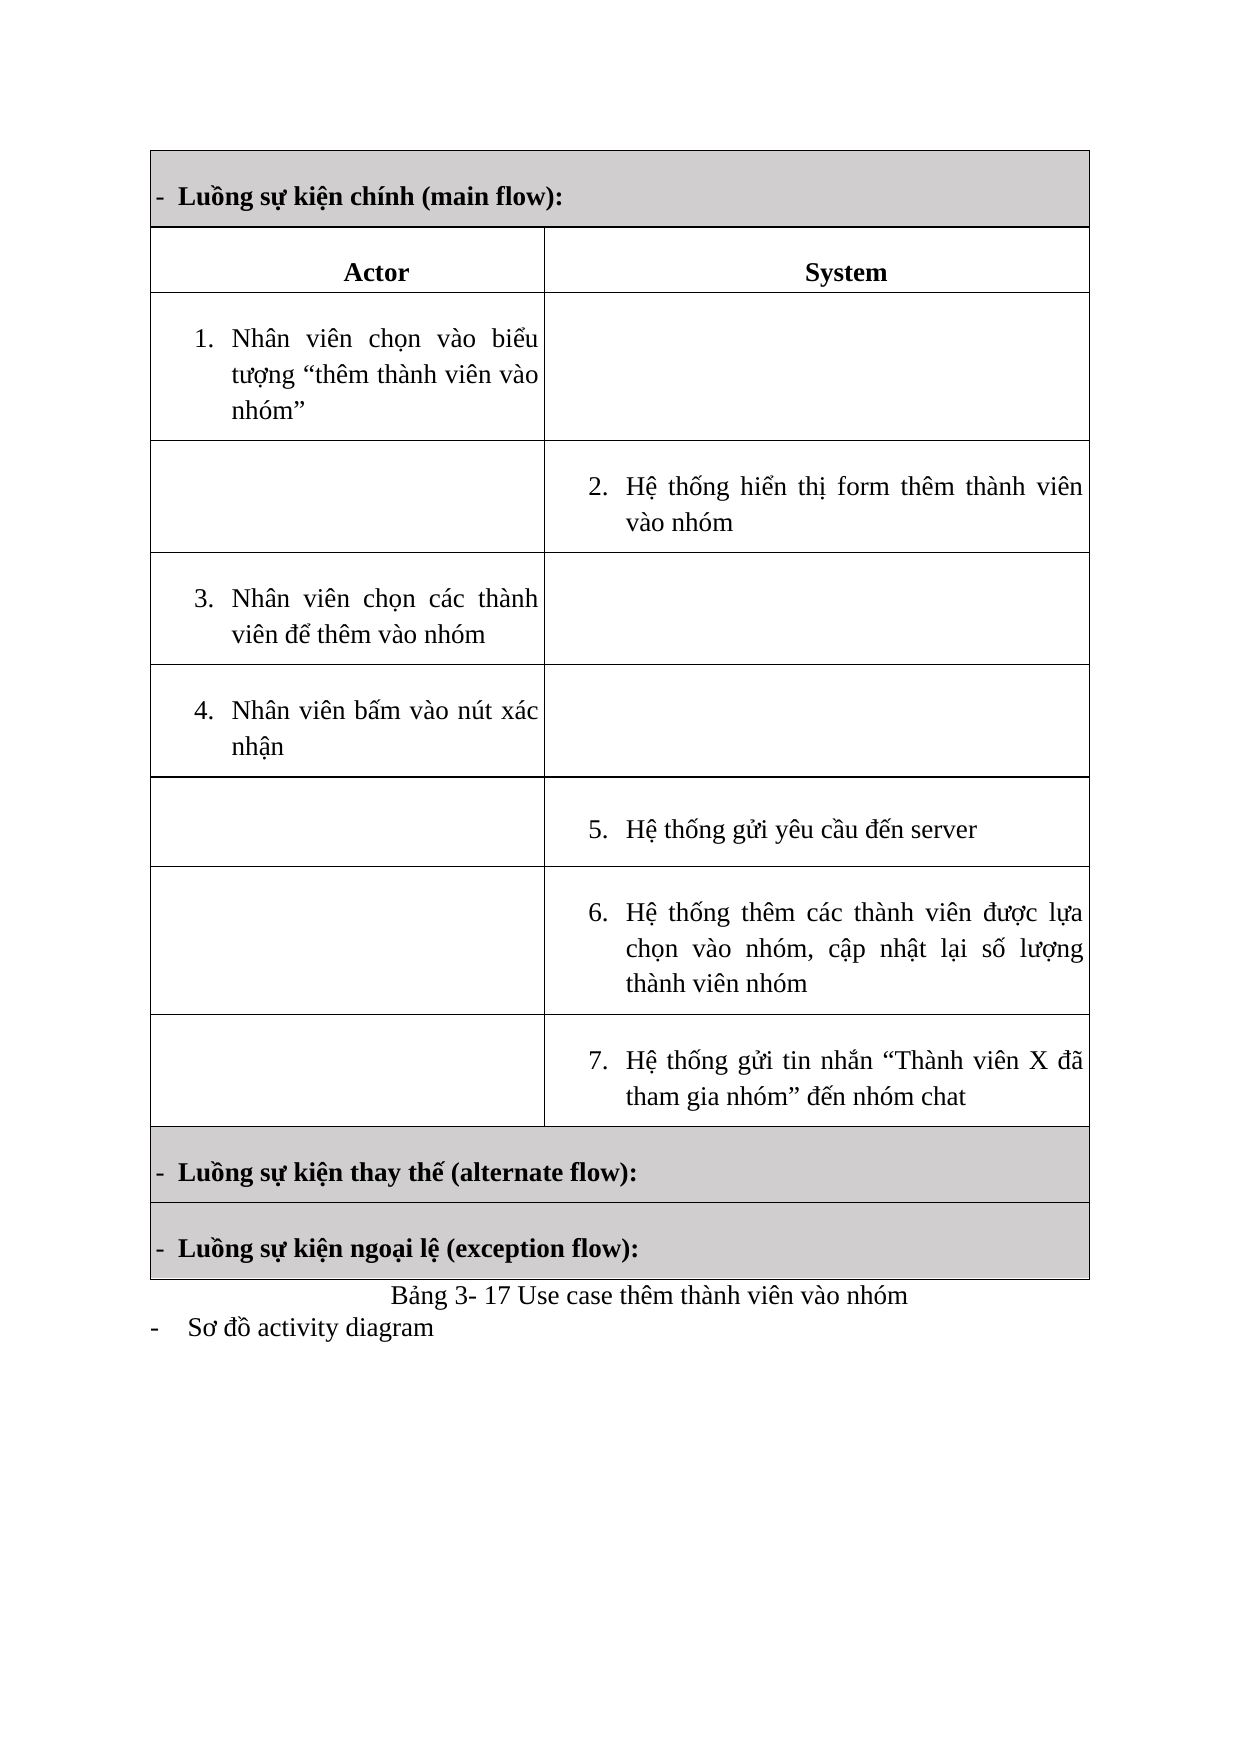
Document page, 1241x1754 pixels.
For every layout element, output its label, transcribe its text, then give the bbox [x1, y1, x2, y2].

table_cell [545, 293, 1089, 440]
table_cell Hệ thống thêm các thành viên được lựa chọn vào nhóm, cập nhật lại số lượng thành viên nhóm [545, 867, 1089, 1014]
table_cell [545, 553, 1089, 664]
table_cell [151, 441, 544, 552]
table_cell Actor [151, 228, 544, 292]
table_cell Hệ thống gửi tin nhắn “Thành viên X đã tham gia nhóm” đến nhóm chat [545, 1015, 1089, 1126]
table_cell [151, 1015, 544, 1126]
table_cell Nhân viên chọn vào biểu tượng “thêm thành viên vào nhóm” [151, 293, 544, 440]
table_cell Luồng sự kiện chính (main flow): [151, 151, 1089, 226]
table_cell Luồng sự kiện ngoại lệ (exception flow): [151, 1203, 1089, 1278]
table_cell [545, 665, 1089, 776]
table_cell System [545, 228, 1089, 292]
table_cell Nhân viên chọn các thành viên để thêm vào nhóm [151, 553, 544, 664]
table_cell Hệ thống hiển thị form thêm thành viên vào nhóm [545, 441, 1089, 552]
table_cell Nhân viên bấm vào nút xác nhận [151, 665, 544, 776]
table_cell [151, 867, 544, 1014]
table_cell [151, 778, 544, 866]
table_cell Hệ thống gửi yêu cầu đến server [545, 778, 1089, 866]
list Sơ đồ activity diagram [150, 1311, 1090, 1342]
table_cell Luồng sự kiện thay thế (alternate flow): [151, 1127, 1089, 1202]
